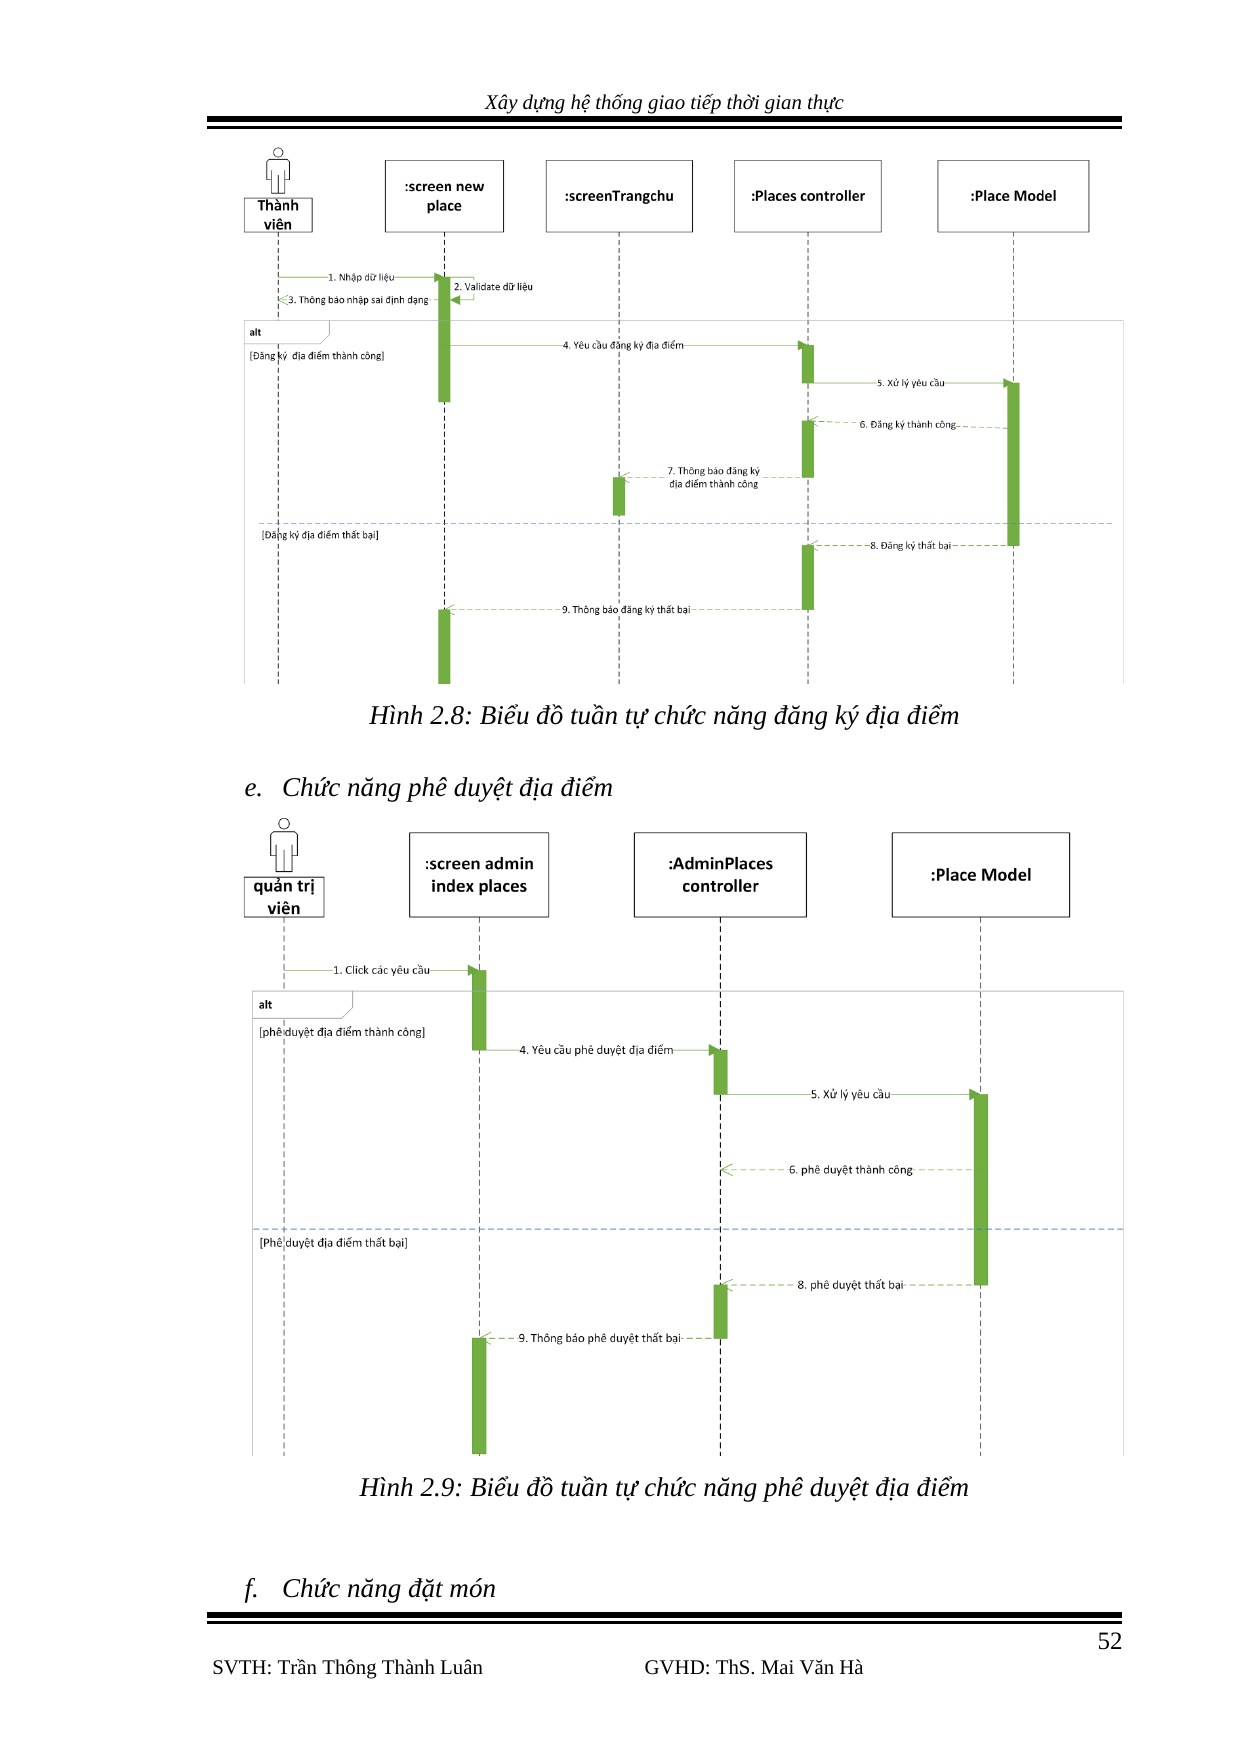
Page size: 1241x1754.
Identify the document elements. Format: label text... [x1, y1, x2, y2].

picture [243, 818, 1124, 1456]
list Chức năng phê duyệt địa điểm [244, 771, 1122, 802]
text Hình 2.8: Biểu đồ tuần tự chức năng đăng ký địa điểm [207, 699, 1122, 730]
list Chức năng đặt món [244, 1572, 1122, 1603]
picture [243, 147, 1124, 684]
text Hình 2.9: Biểu đồ tuần tự chức năng phê duyệt địa điểm [207, 1471, 1122, 1502]
